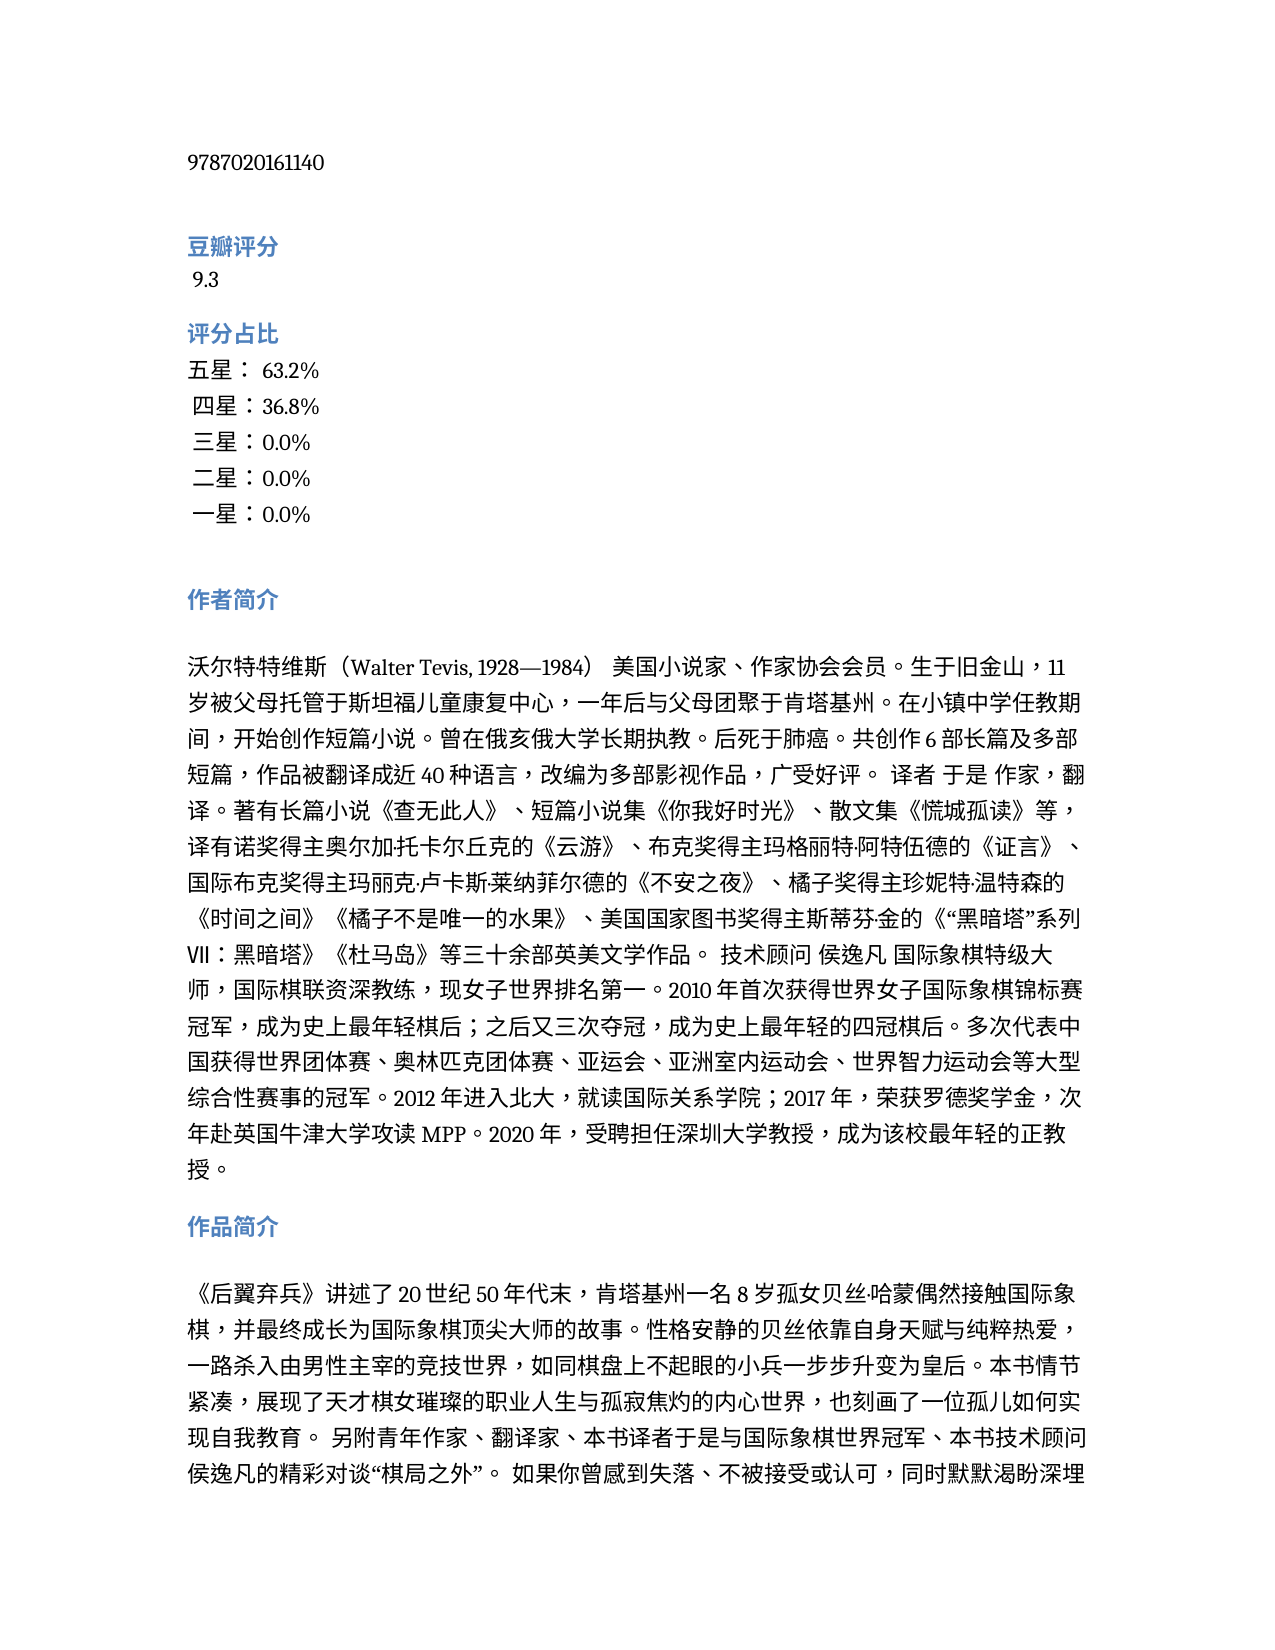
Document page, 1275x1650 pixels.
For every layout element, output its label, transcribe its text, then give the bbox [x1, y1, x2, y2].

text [187, 1247, 1087, 1489]
subtitle 作品简介 [187, 1211, 1087, 1242]
text 沃尔特·特维斯（Walter Tevis, 1928—1984） 美国小说家、作家协会会员。生于旧金山，11岁被父母托管于斯坦福儿童康复中心，一年后与父母团聚于肯塔基州。在小镇中学任教期间，开始创作短篇小说。曾在俄亥俄大学长期执教。后死于肺癌。共创作6部长篇及多部短篇，作品被翻译成近40种语言，改编为多部影视作品，广受好评。 译者 于是 作家，翻译。著有长篇小说《查无此人》、短篇小说集《你我好时光》、散文集《慌城孤读》等，译有诺奖得主奥尔加·托卡尔丘克的《云游》、布克奖得主玛格丽特·阿特伍德的《证言》、国际布克奖得主玛丽克·卢卡斯·莱纳菲尔德的《不安之夜》、橘子奖得主珍妮特·温特森的《时间之间》《橘子不是唯一的水果》、美国国家图书奖得主斯蒂芬·金的《“黑暗塔”系列Ⅶ：黑暗塔》《杜马岛》等三十余部英美文学作品。 技术顾问 侯逸凡 国际象棋特级大师，国际棋联资深教练，现女子世界排名第一。2010年首次获得世界女子国际象棋锦标赛冠军，成为史上最年轻棋后；之后又三次夺冠，成为史上最年轻的四冠棋后。多次代表中国获得世界团体赛、奥林匹克团体赛、亚运会、亚洲室内运动会、世界智力运动会等大型综合性赛事的冠军。2012年进入北大，就读国际关系学院；2017年，荣获罗德奖学金，次年赴英国牛津大学攻读MPP。2020年，受聘担任深圳大学教授，成为该校最年轻的正教授。 [187, 620, 1087, 1185]
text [187, 150, 1087, 207]
subtitle 评分占比 [187, 318, 1087, 349]
text 9.3 [187, 267, 1087, 293]
text 五星： 63.2% 四星： 36.8% 三星： 0.0% 二星： 0.0% 一星： 0.0% [187, 354, 1087, 559]
subtitle 作者简介 [187, 584, 1087, 615]
subtitle 豆瓣评分 [187, 231, 1087, 262]
